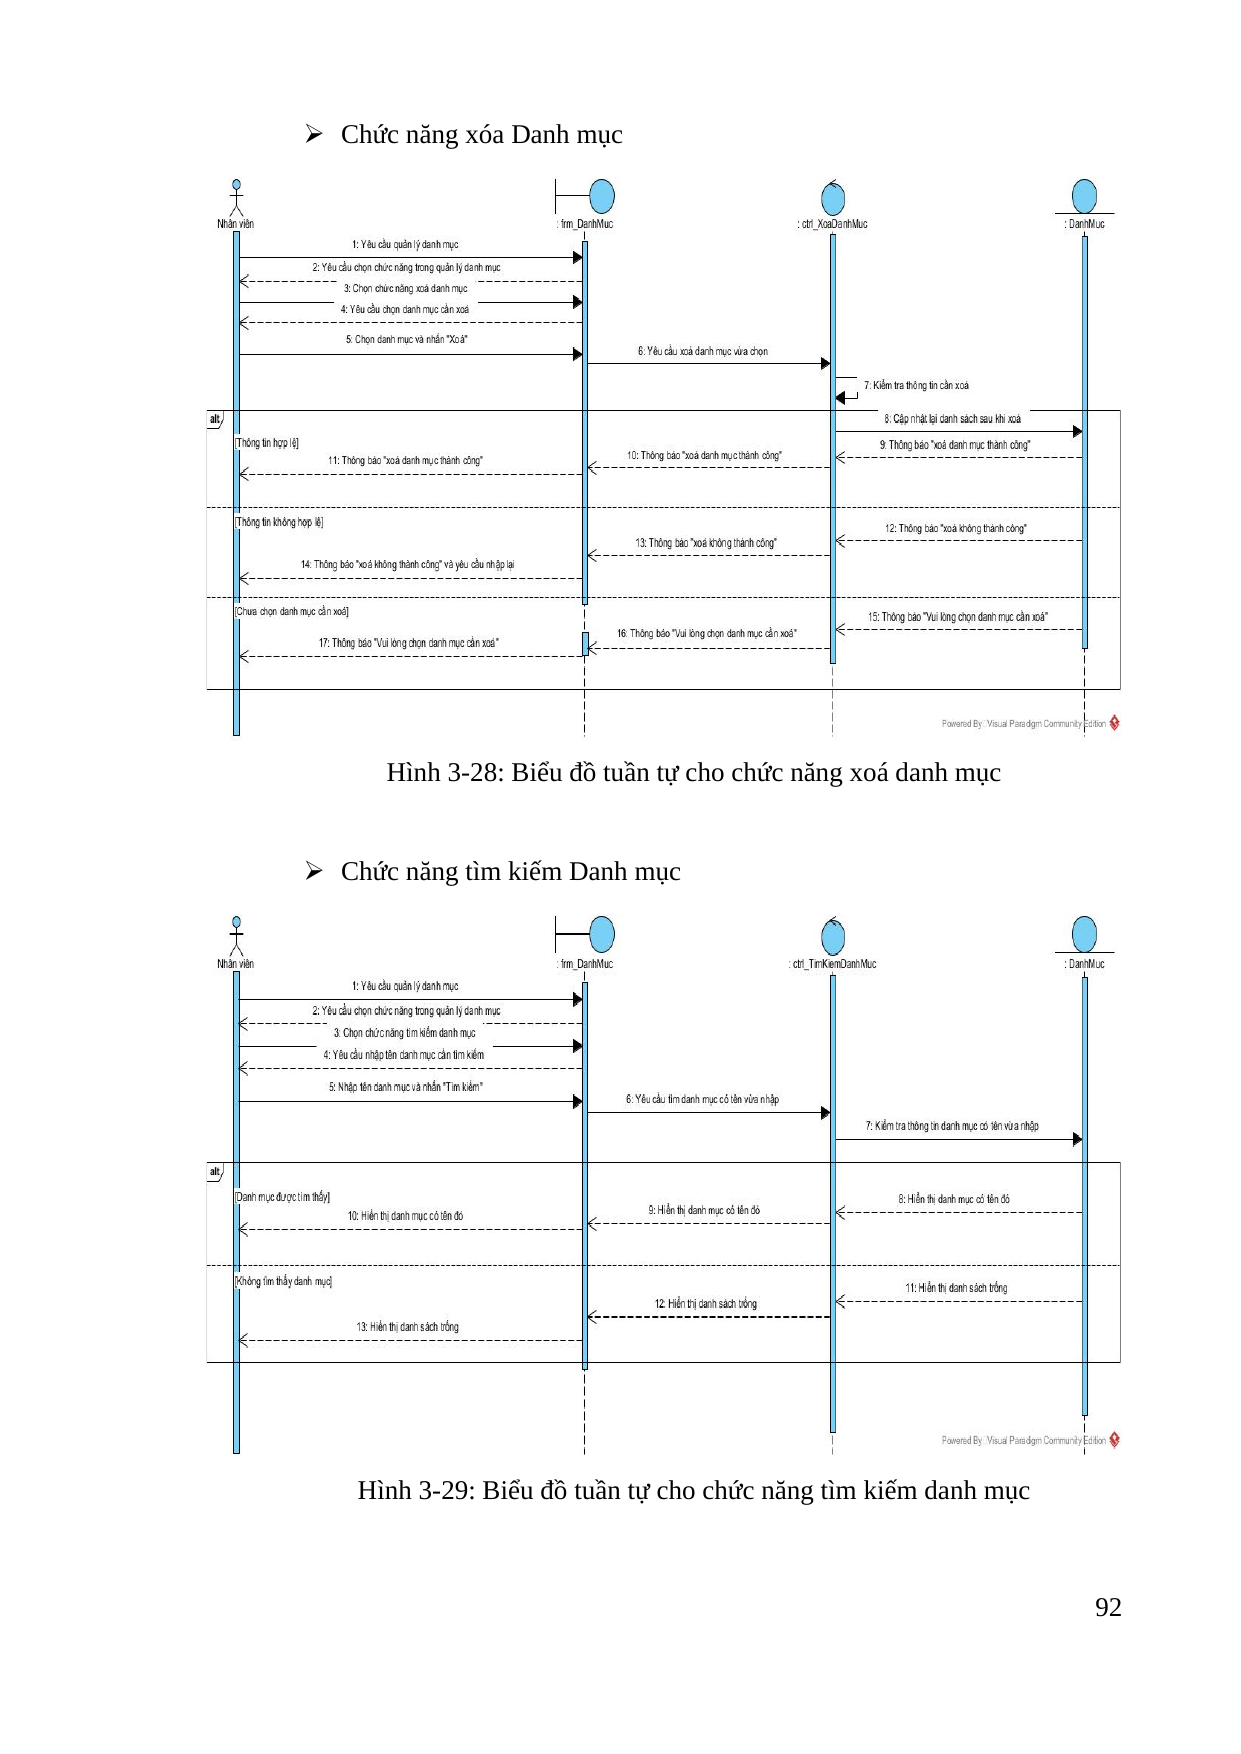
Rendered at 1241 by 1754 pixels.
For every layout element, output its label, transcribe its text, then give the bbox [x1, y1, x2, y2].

list Chức năng tìm kiếm Danh mục [303, 855, 1122, 886]
list Chức năng xóa Danh mục [303, 118, 1122, 149]
picture [206, 914, 1123, 1459]
picture [206, 177, 1123, 741]
